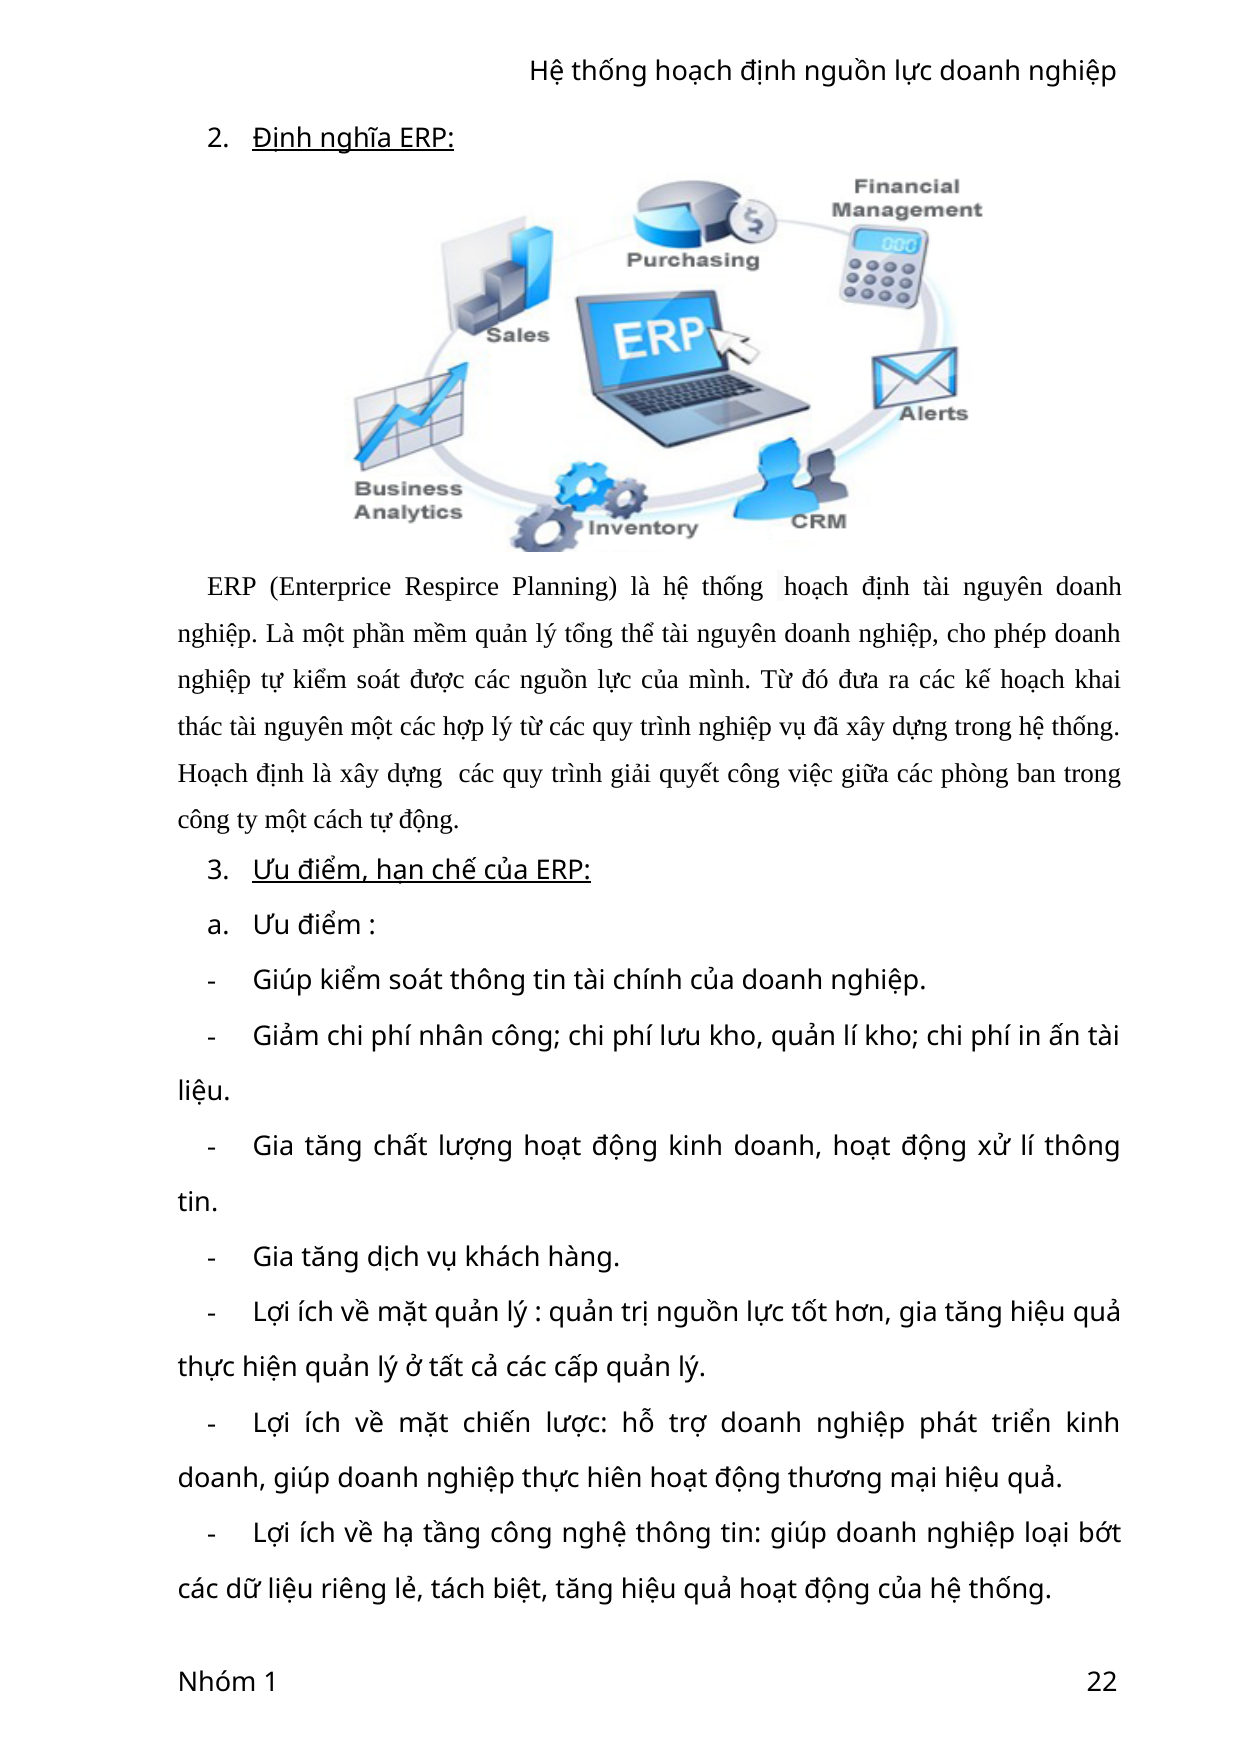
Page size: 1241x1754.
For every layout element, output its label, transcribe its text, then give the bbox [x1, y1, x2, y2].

list Giảm chi phí nhân công; chi phí lưu kho, quản lí kho; chi phí in ấn tài liệu. [177, 1016, 1122, 1108]
list Lợi ích về mặt quản lý : quản trị nguồn lực tốt hơn, gia tăng hiệu quả thực hiện quản lý ở tất cả các cấp quản lý. [177, 1293, 1122, 1385]
subtitle Định nghĩa ERP: [177, 118, 1122, 155]
subtitle Ưu điểm, hạn chế của ERP: [177, 850, 1122, 887]
list Gia tăng dịch vụ khách hàng. [177, 1237, 1122, 1274]
list Lợi ích về mặt chiến lược: hỗ trợ doanh nghiệp phát triển kinh doanh, giúp doanh nghiệp thực hiên hoạt động thương mại hiệu quả. [177, 1403, 1122, 1495]
picture [316, 173, 1013, 552]
list Lợi ích về hạ tầng công nghệ thông tin: giúp doanh nghiệp loại bớt các dữ liệu riêng lẻ, tách biệt, tăng hiệu quả hoạt động của hệ thống. [177, 1514, 1122, 1606]
list Gia tăng chất lượng hoạt động kinh doanh, hoạt động xử lí thông tin. [177, 1127, 1122, 1219]
text ERP (Enterprice Respirce Planning) là hệ thống hoạch định tài nguyên doanh nghiệp. Là một phần mềm quản lý tổng thể tài nguyên doanh nghiệp, cho phép doanh nghiệp tự kiểm soát được các nguồn lực của mình. Từ đó đưa ra các kế hoạch khai thác tài nguyên một các hợp lý từ các quy trình nghiệp vụ đã xây dựng trong hệ thống. Hoạch định là xây dựng các quy trình giải quyết công việc giữa các phòng ban trong công ty một cách tự động. [177, 570, 1122, 834]
subtitle Ưu điểm : [177, 905, 1122, 942]
list Giúp kiểm soát thông tin tài chính của doanh nghiệp. [177, 961, 1122, 998]
